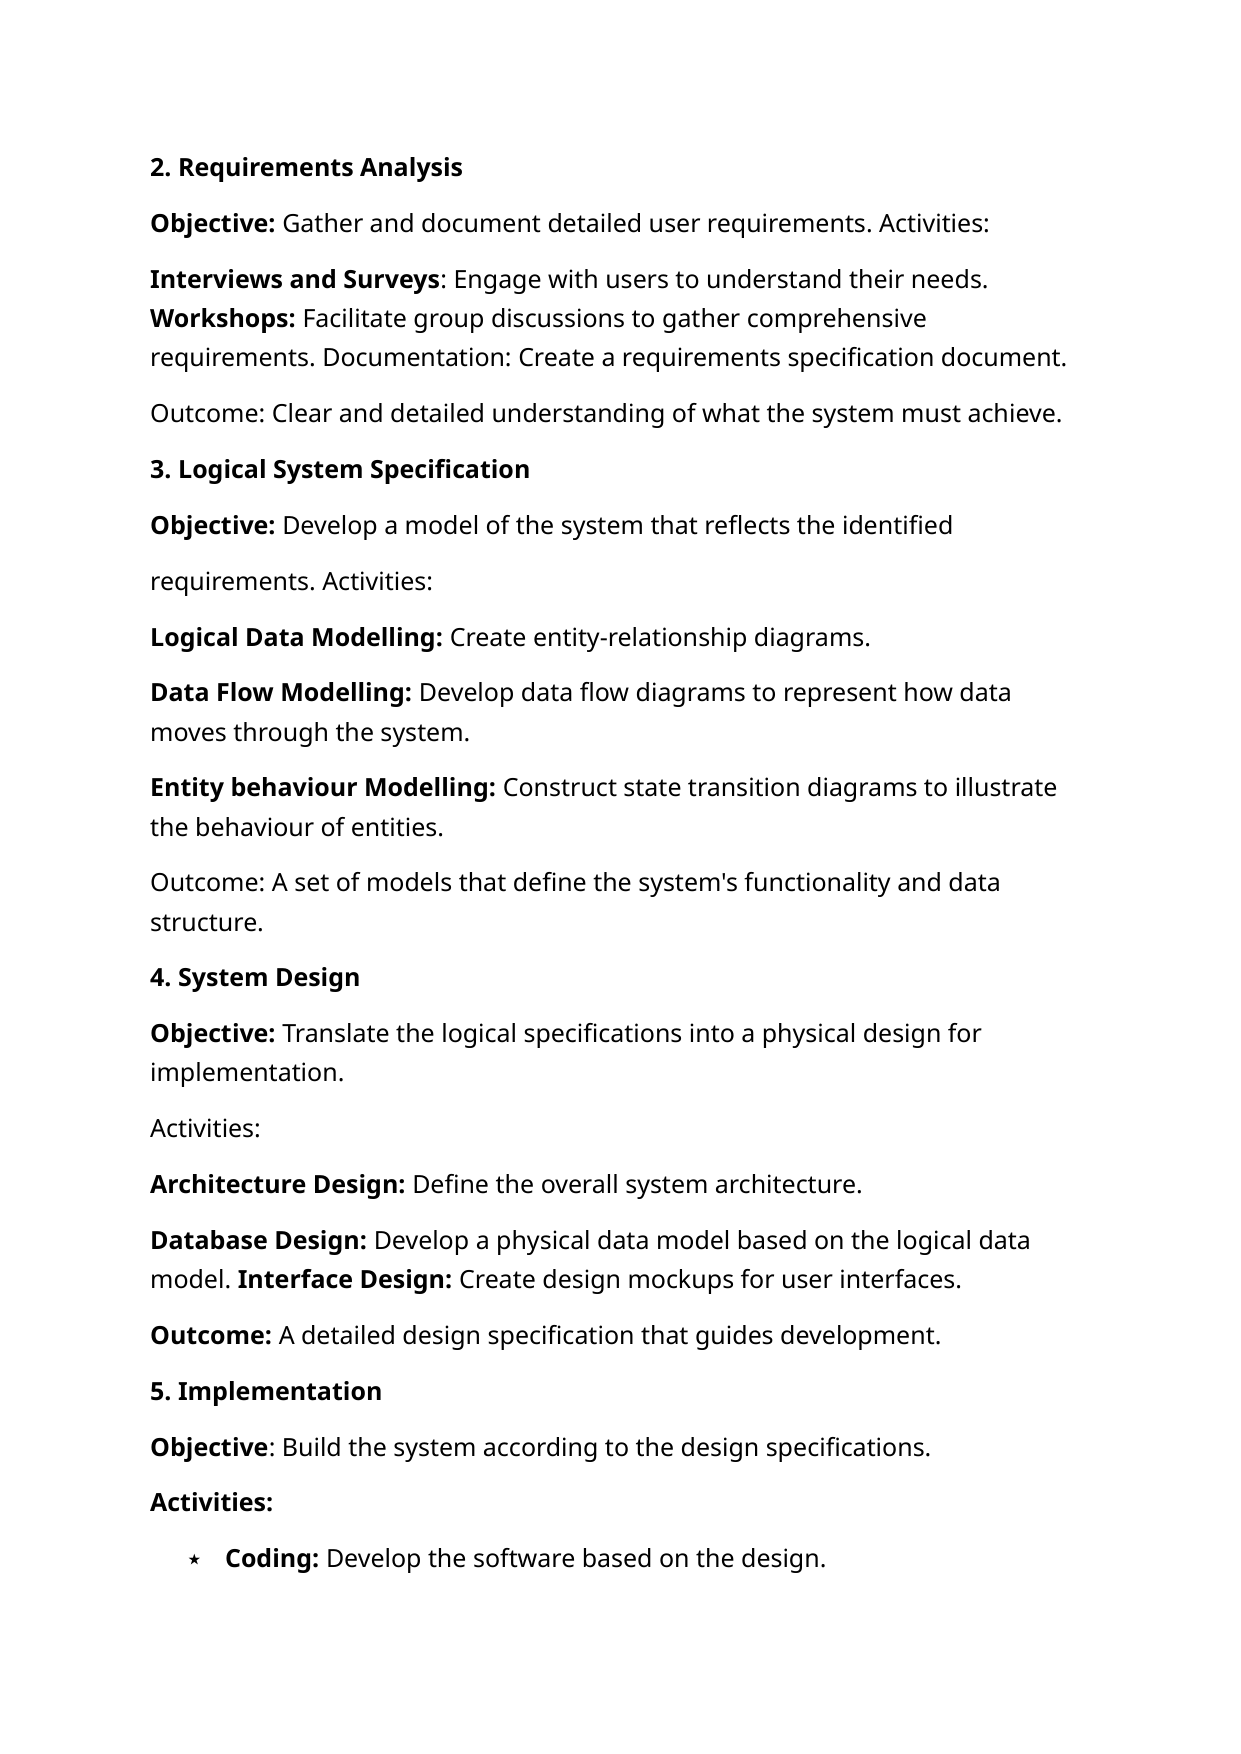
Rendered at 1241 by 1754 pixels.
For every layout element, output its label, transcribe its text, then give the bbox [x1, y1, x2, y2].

list Coding: Develop the software based on the design. [187, 1541, 1090, 1575]
text requirements. Activities: [150, 563, 1090, 597]
text Objective: Build the system according to the design specifications. [150, 1429, 1090, 1463]
text Objective: Gather and document detailed user requirements. Activities: [150, 206, 1090, 240]
text Outcome: A detailed design specification that guides development. [150, 1317, 1090, 1352]
text Data Flow Modelling: Develop data flow diagrams to represent how data moves through the system. [150, 675, 1090, 748]
text Entity behaviour Modelling: Construct state transition diagrams to illustrate the behaviour of entities. [150, 770, 1090, 843]
text Logical Data Modelling: Create entity-relationship diagrams. [150, 619, 1090, 653]
text Database Design: Develop a physical data model based on the logical data model. Interface Design: Create design mockups for user interfaces. [150, 1222, 1090, 1296]
text 2. Requirements Analysis [150, 150, 1090, 184]
text 5. Implementation [150, 1373, 1090, 1407]
text Outcome: A set of models that define the system's functionality and data structure. [150, 865, 1090, 938]
text 4. System Design [150, 960, 1090, 994]
text Objective: Develop a model of the system that reflects the identified [150, 507, 1090, 542]
text Activities: [150, 1485, 1090, 1519]
text Architecture Design: Define the overall system architecture. [150, 1167, 1090, 1201]
text Interviews and Surveys: Engage with users to understand their needs. Workshops: Facilitate group discussions to gather comprehensive requirements. Documentation: Create a requirements specification document. [150, 262, 1090, 374]
text Outcome: Clear and detailed understanding of what the system must achieve. [150, 396, 1090, 430]
text 3. Logical System Specification [150, 452, 1090, 486]
text Activities: [150, 1111, 1090, 1145]
text Objective: Translate the logical specifications into a physical design for implementation. [150, 1016, 1090, 1089]
